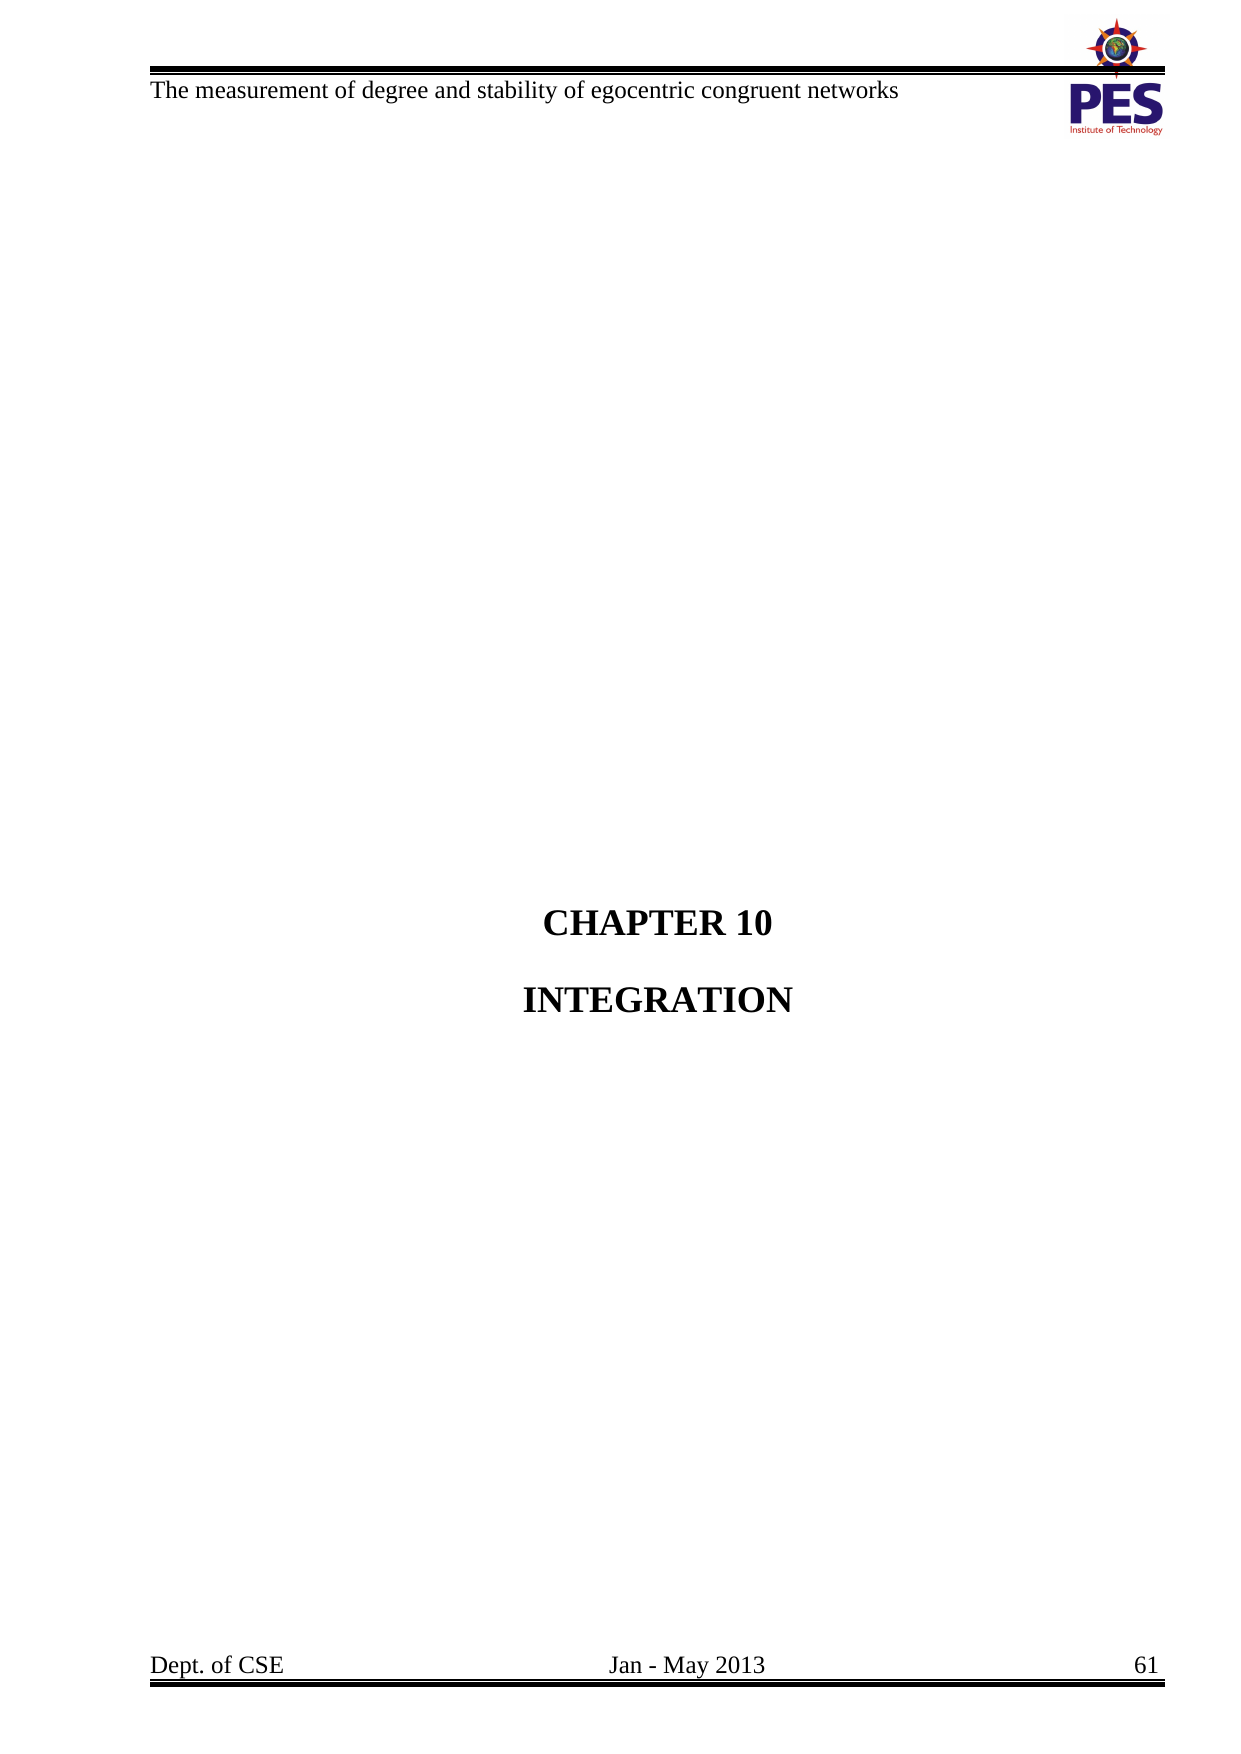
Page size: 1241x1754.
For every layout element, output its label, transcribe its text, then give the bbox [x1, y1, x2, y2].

text CHAPTER 10 [150, 901, 1165, 944]
text INTEGRATION [150, 978, 1165, 1021]
picture [1063, 14, 1170, 139]
